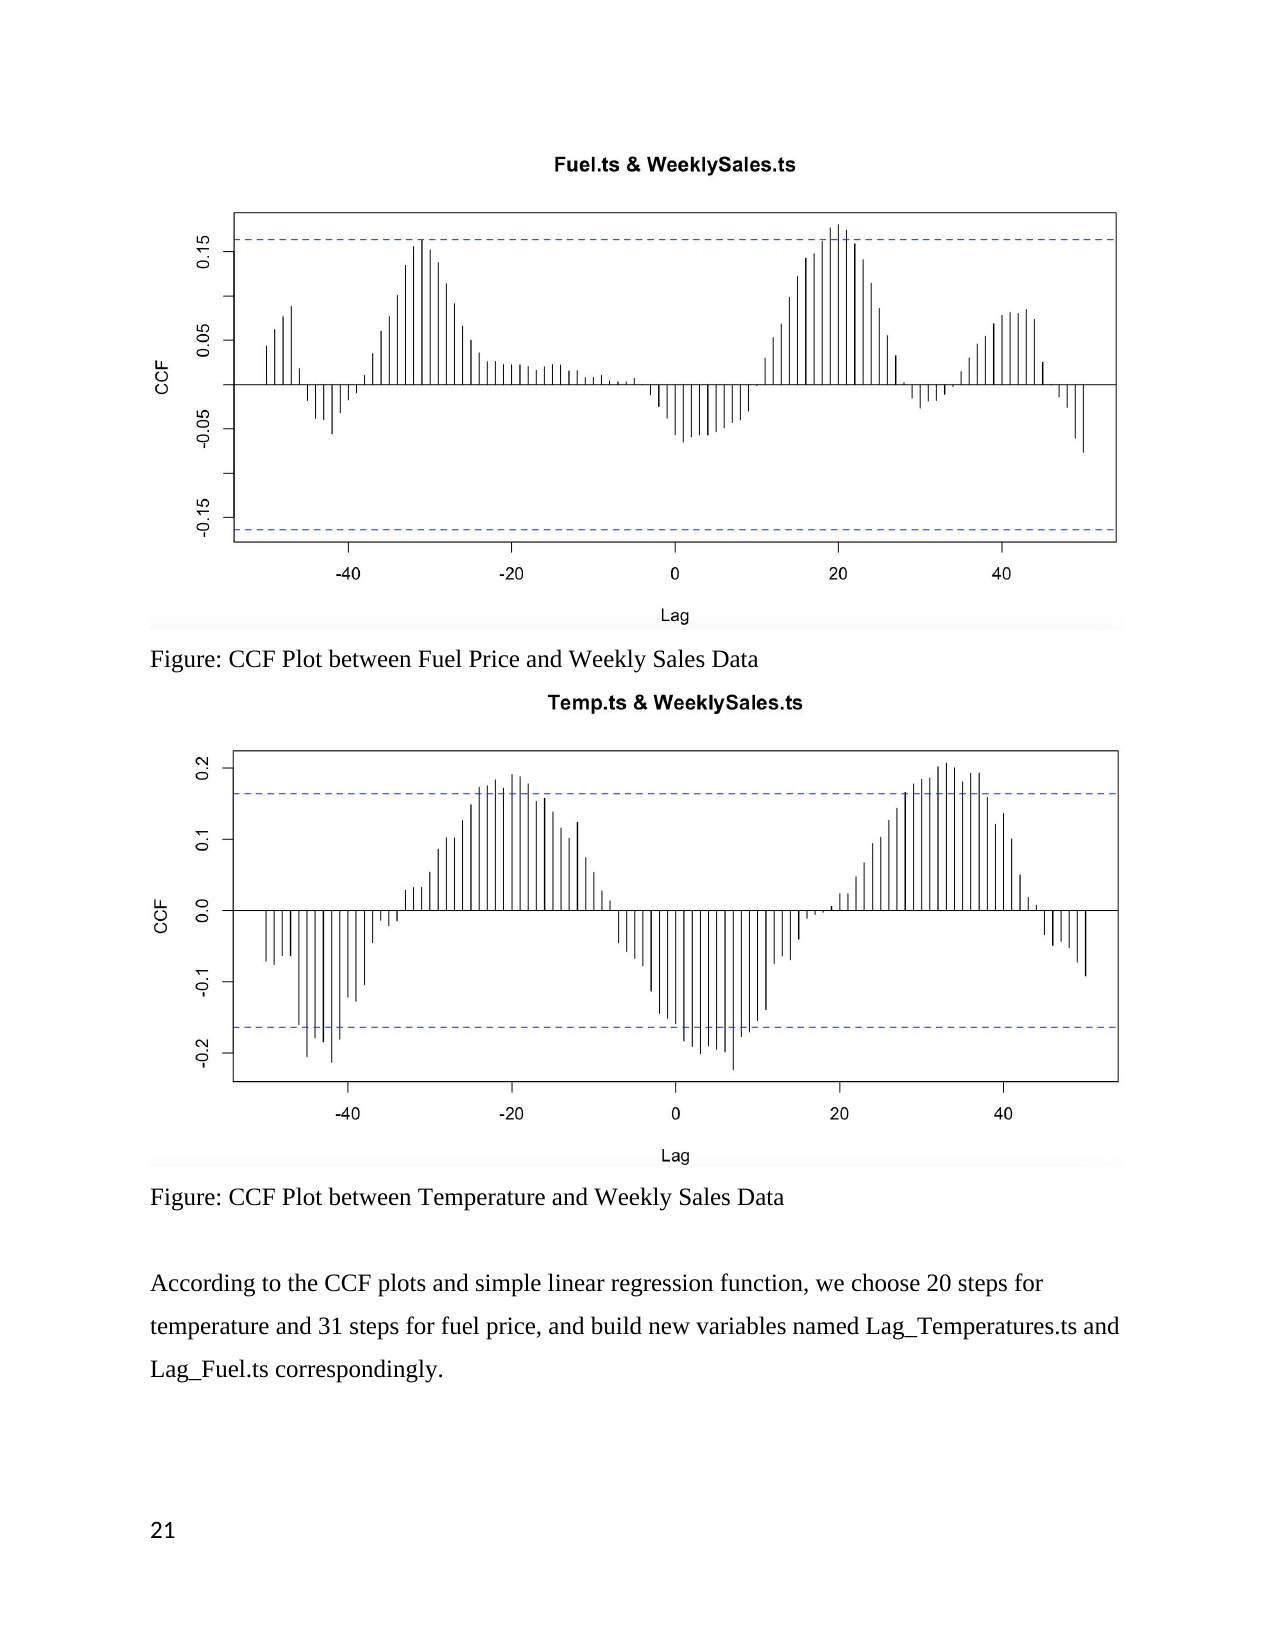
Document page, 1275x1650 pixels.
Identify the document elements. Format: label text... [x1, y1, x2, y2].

text Figure: CCF Plot between Temperature and Weekly Sales Data [150, 1182, 1125, 1211]
text Figure: CCF Plot between Fuel Price and Weekly Sales Data [150, 644, 1125, 673]
text According to the CCF plots and simple linear regression function, we choose 20 steps for temperature and 31 steps for fuel price, and build new variables named Lag_Temperatures.ts and Lag_Fuel.ts correspondingly. [150, 1268, 1125, 1383]
picture [150, 150, 1125, 630]
picture [150, 687, 1125, 1167]
